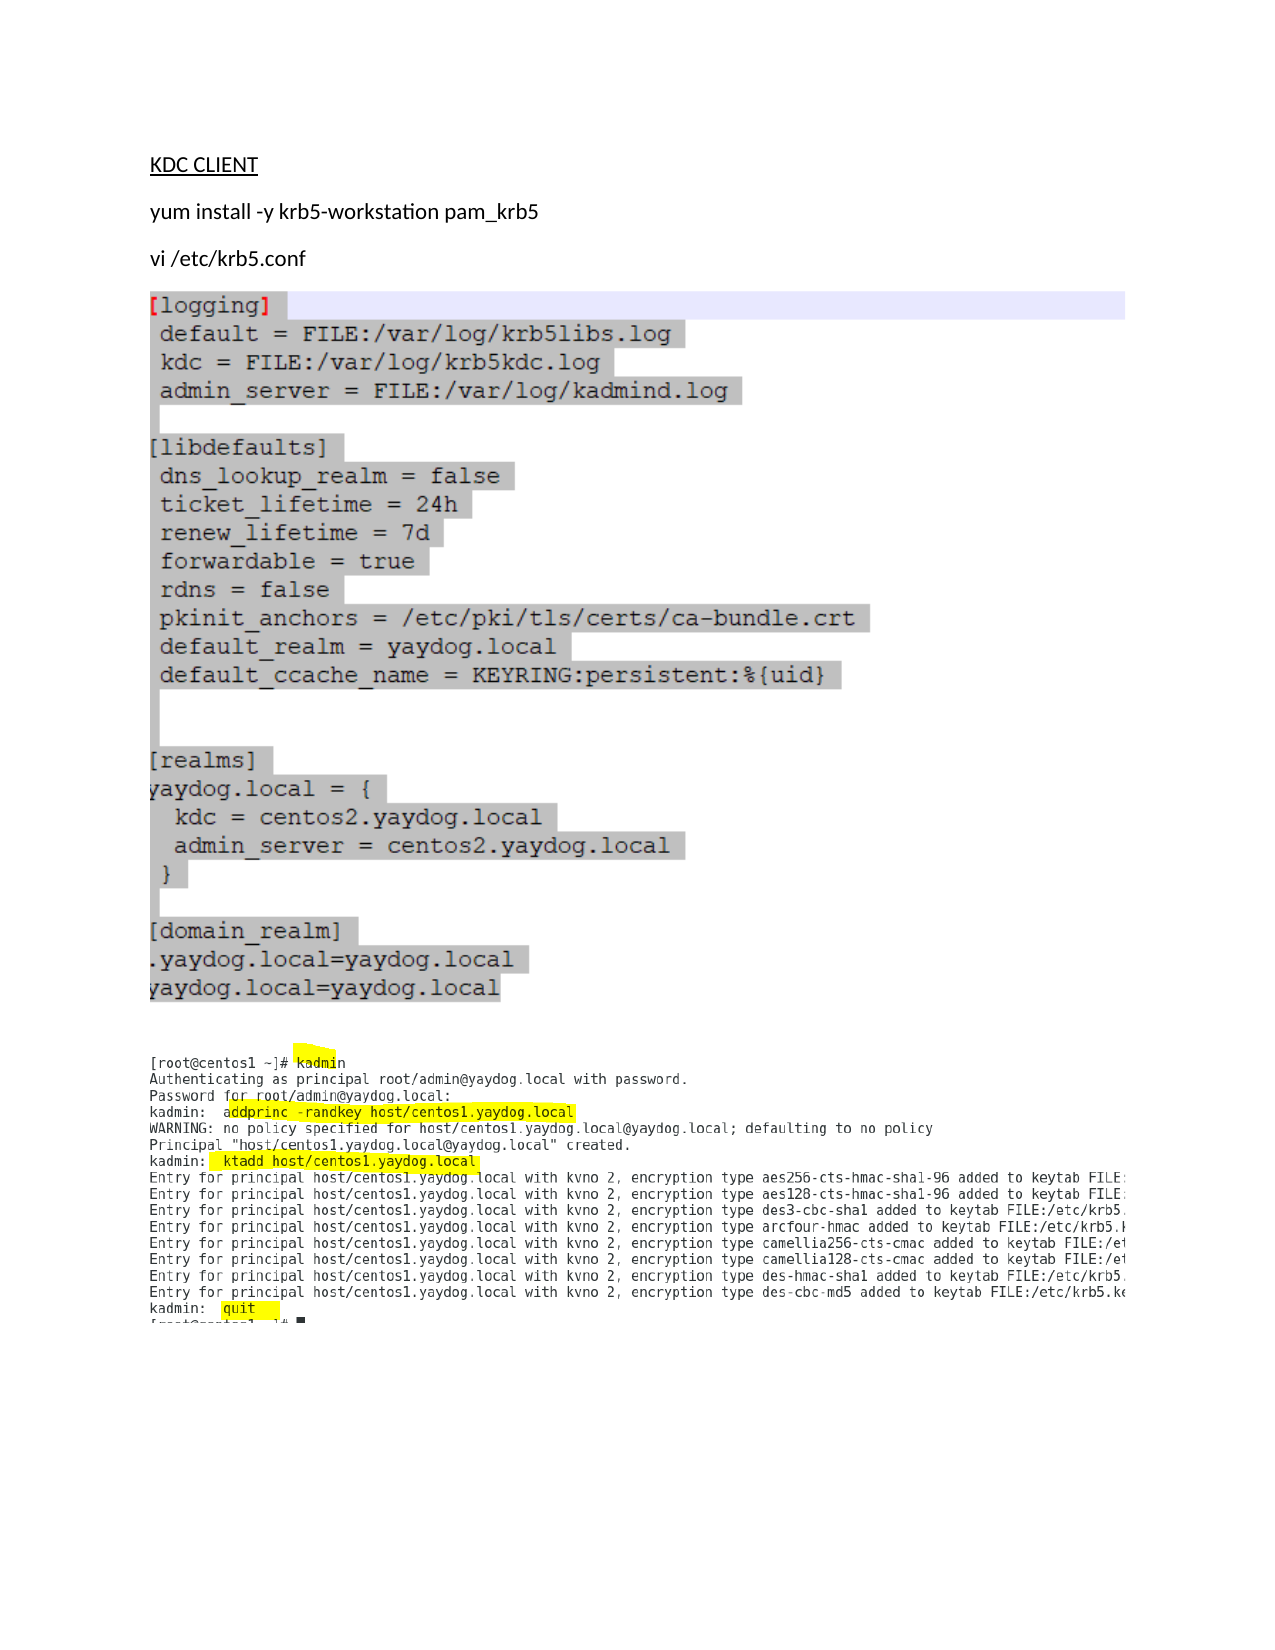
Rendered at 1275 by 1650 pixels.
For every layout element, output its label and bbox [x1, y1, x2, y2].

picture [150, 290, 1125, 1025]
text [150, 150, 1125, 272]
picture [150, 1043, 1125, 1323]
